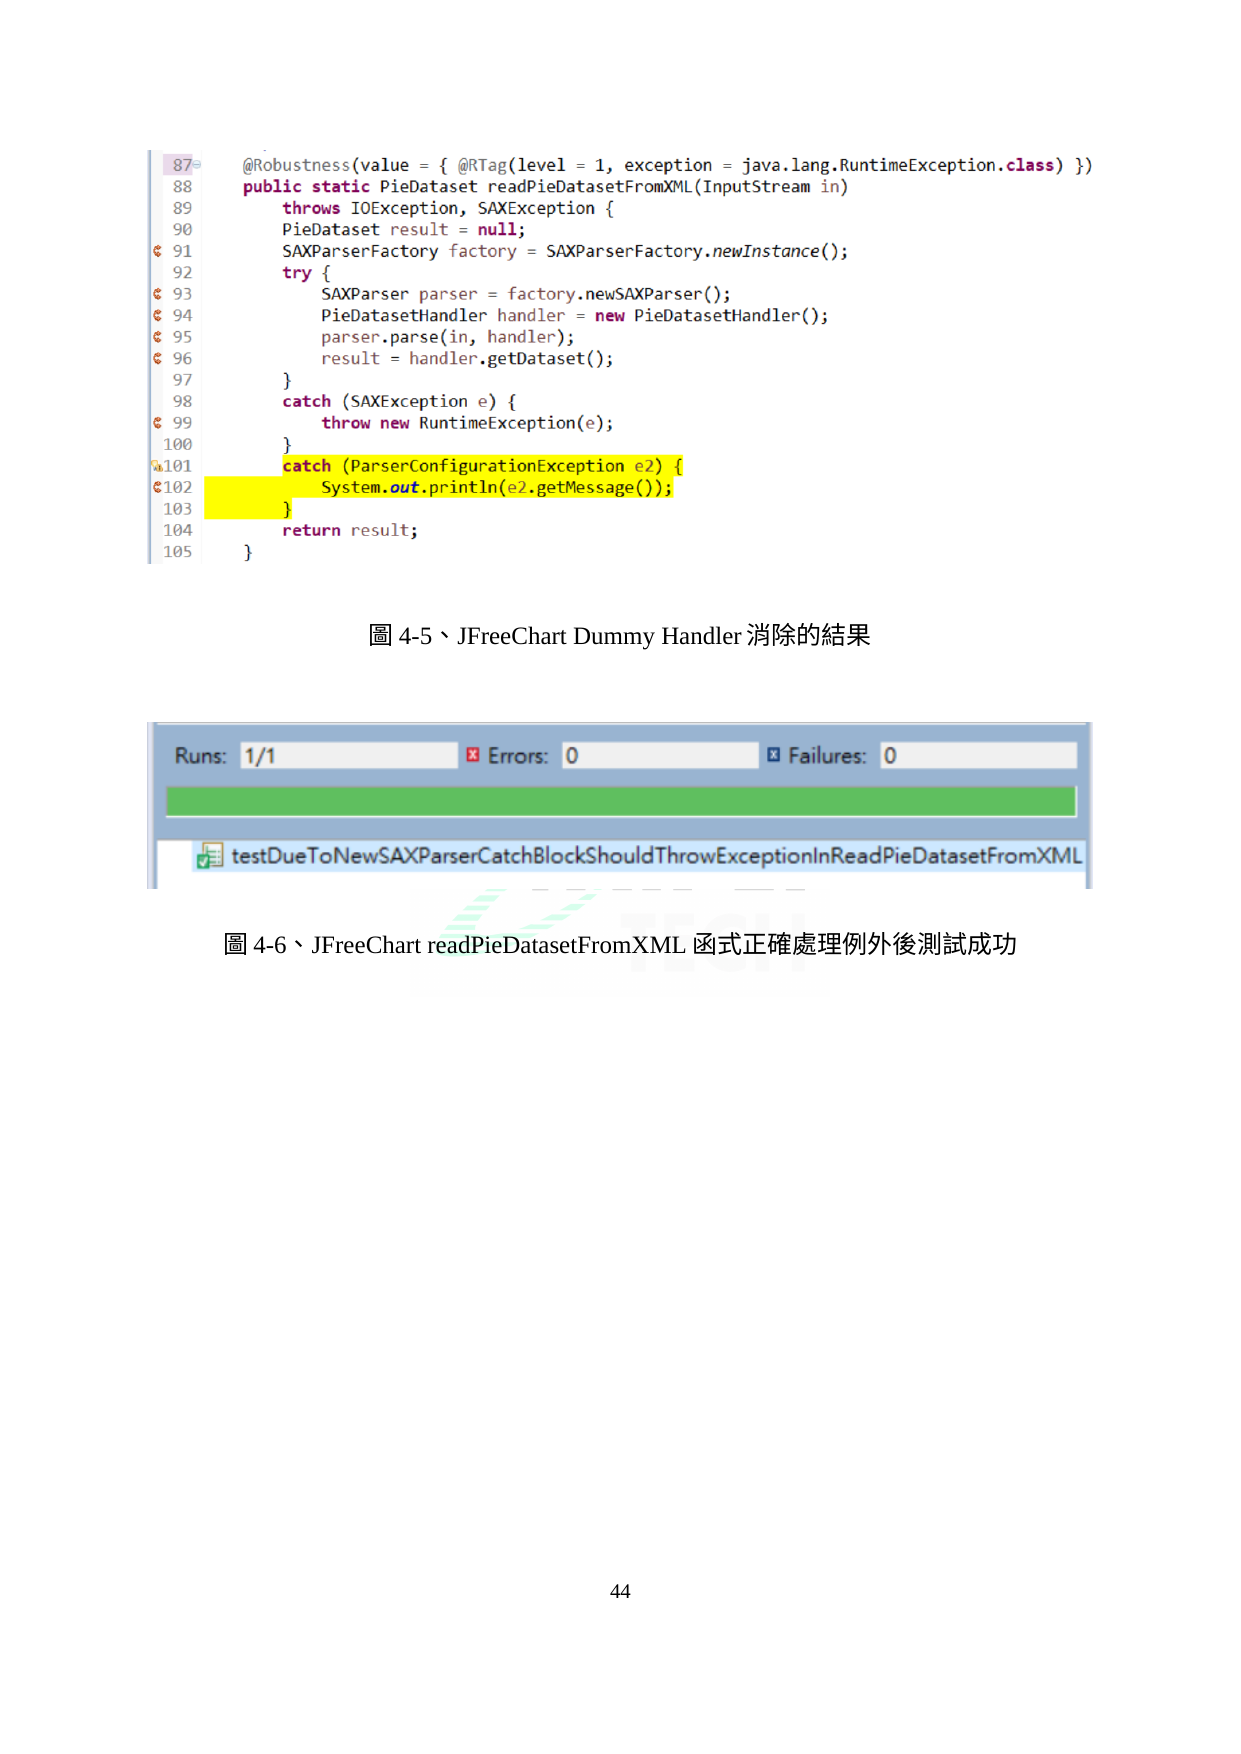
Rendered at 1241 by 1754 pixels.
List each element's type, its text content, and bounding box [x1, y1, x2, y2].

picture [147, 722, 1093, 889]
picture [147, 150, 1098, 564]
text 圖4-5、JFreeChart Dummy Handler消除的結果 [148, 615, 1092, 652]
text 圖4-6、JFreeChart readPieDatasetFromXML函式正確處理例外後測試成功 [148, 924, 1092, 962]
